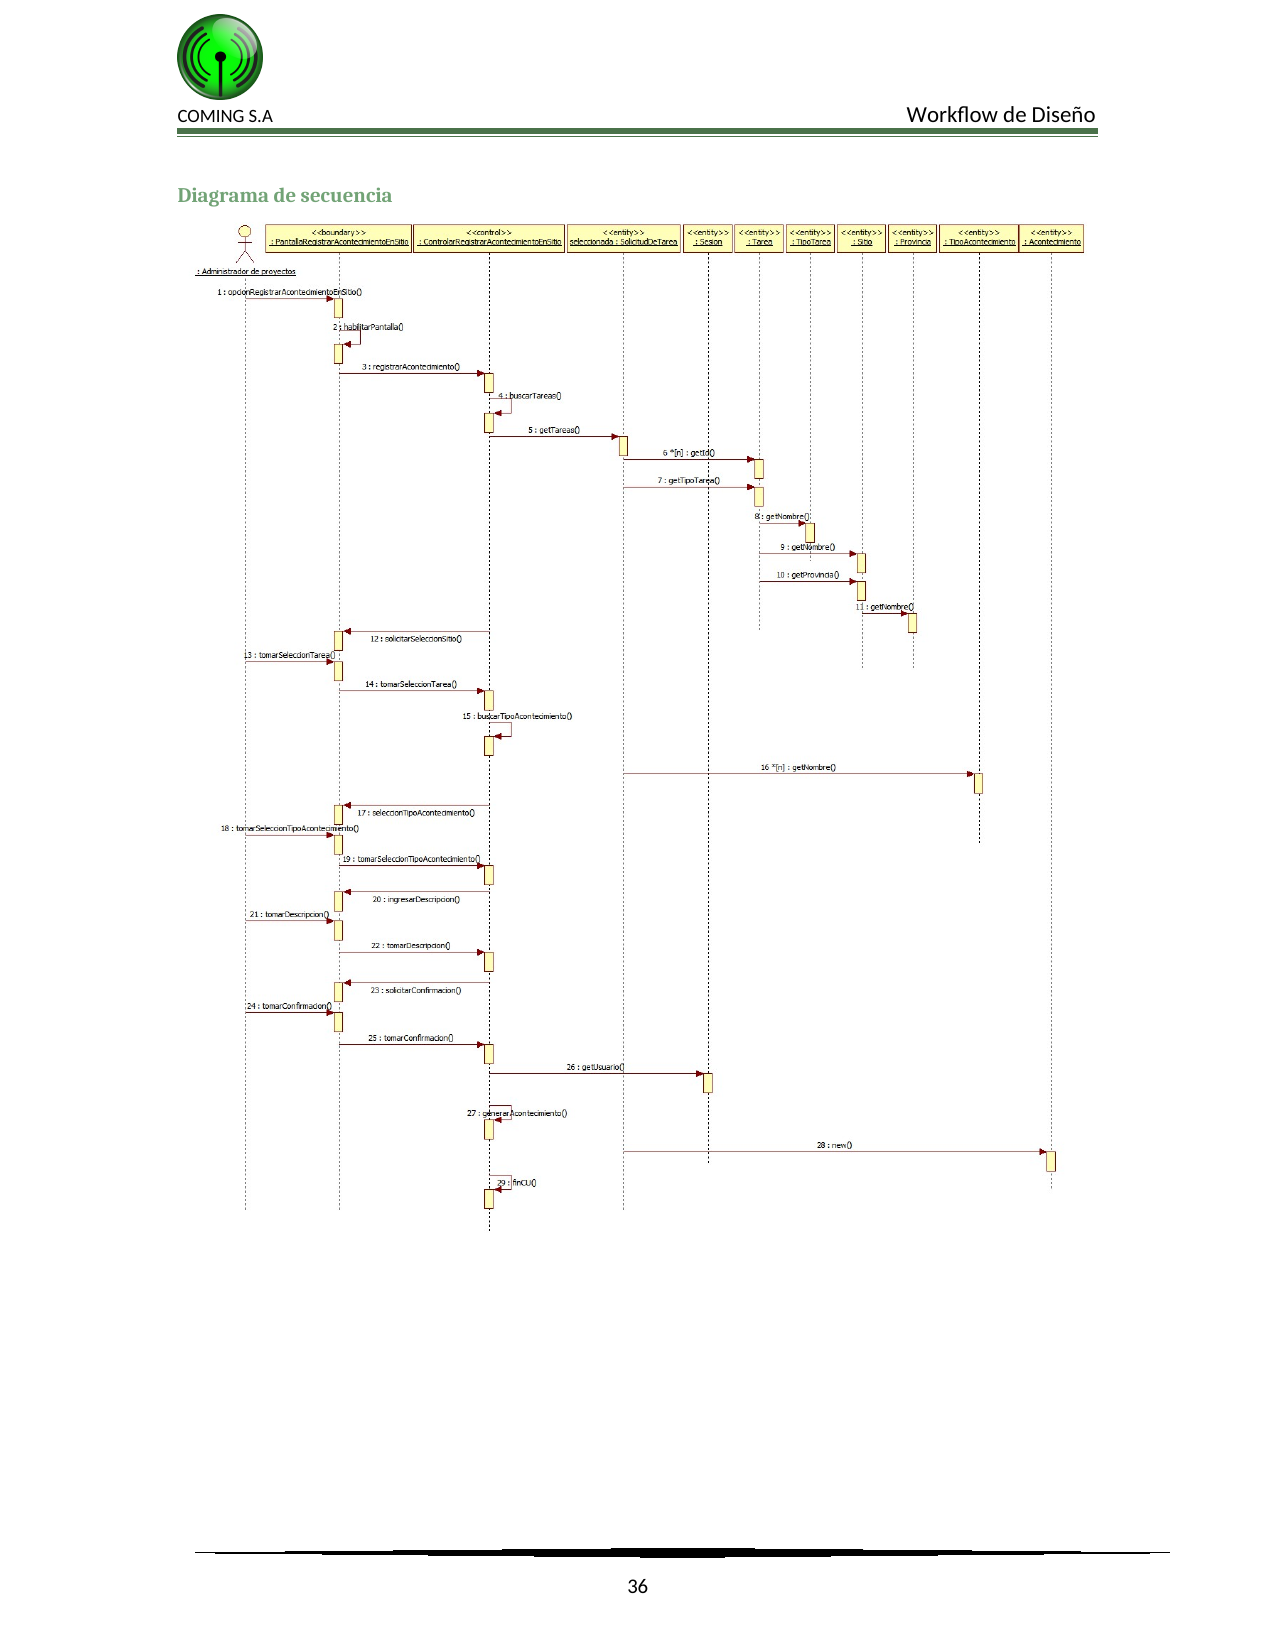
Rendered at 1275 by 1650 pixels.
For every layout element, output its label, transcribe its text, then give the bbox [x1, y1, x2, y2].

picture [177, 210, 1098, 1247]
subtitle Diagrama de secuencia [177, 183, 1098, 207]
picture [177, 14, 263, 100]
